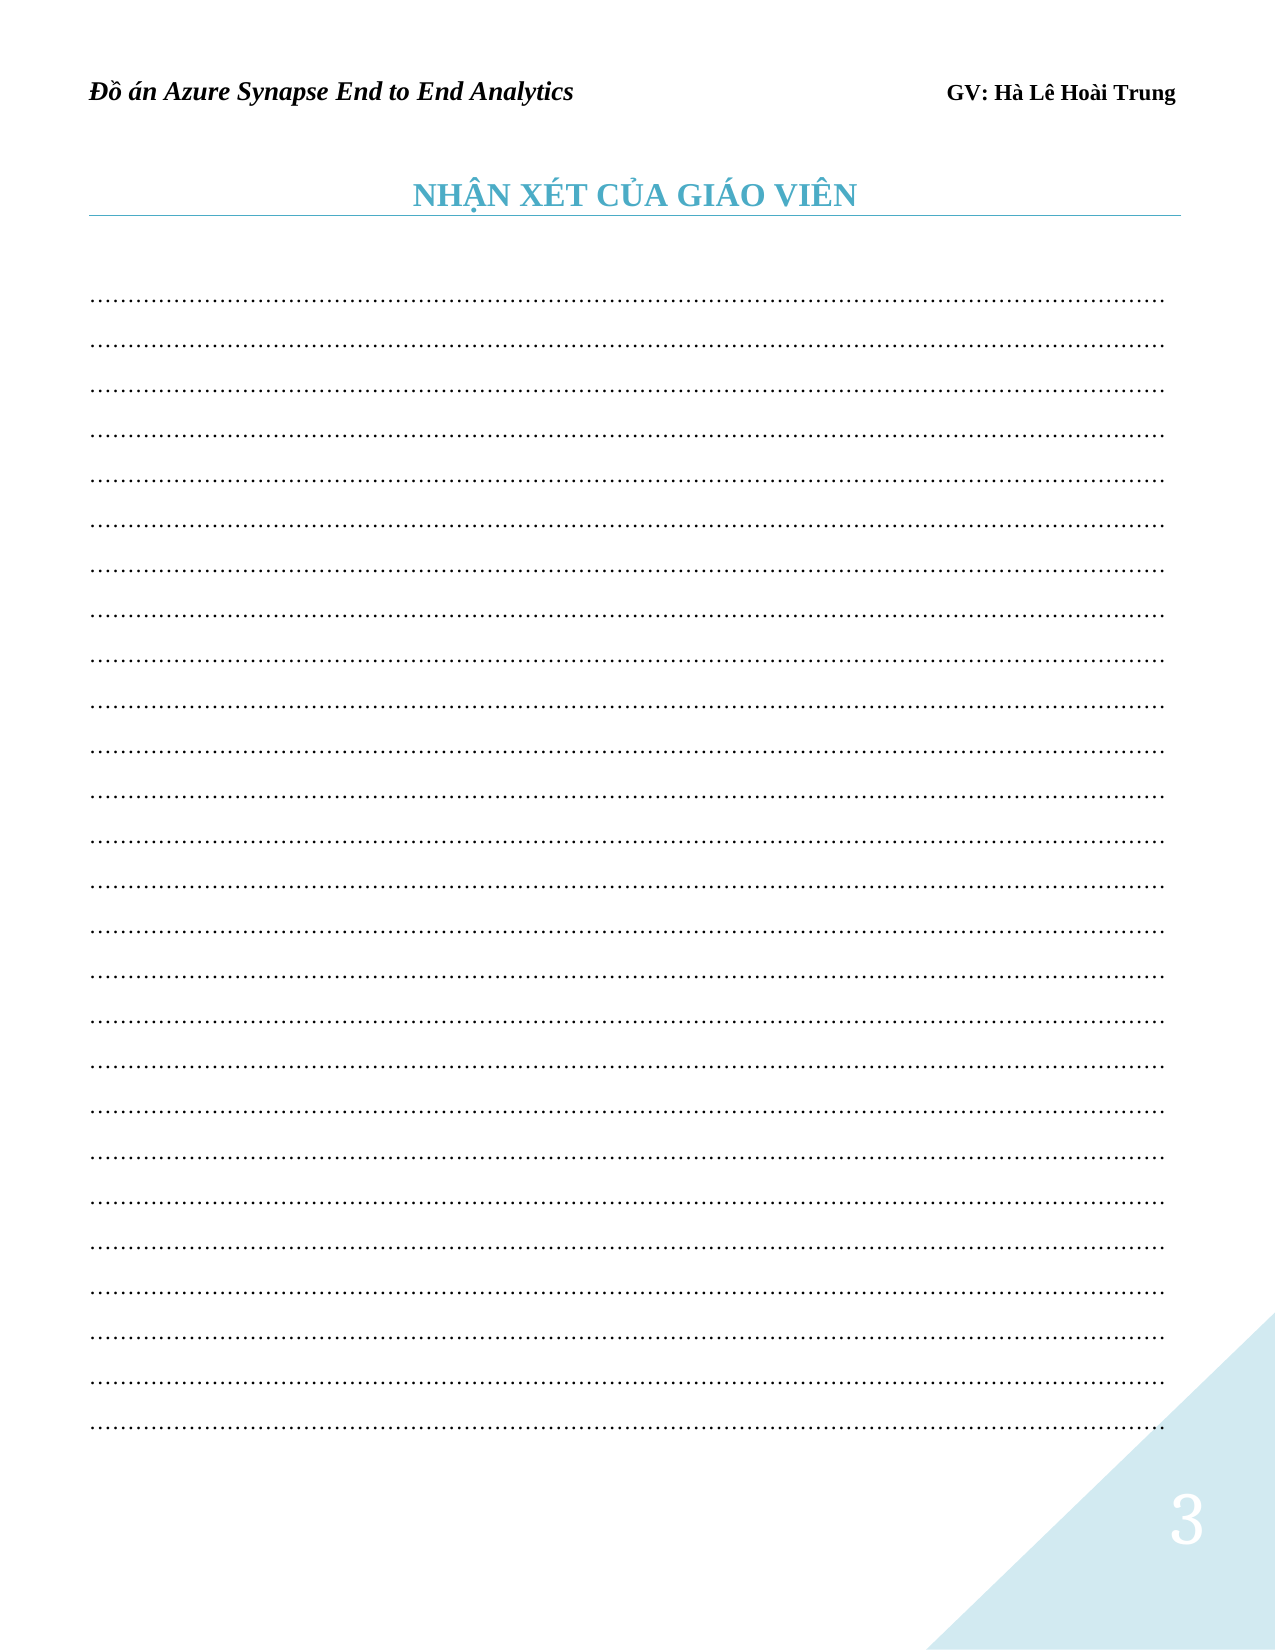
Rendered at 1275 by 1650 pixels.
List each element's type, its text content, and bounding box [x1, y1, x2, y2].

text …………………………………………………………………………………………………………………………… [89, 822, 1181, 848]
text …………………………………………………………………………………………………………………………… [89, 777, 1181, 803]
text …………………………………………………………………………………………………………………………… [89, 326, 1181, 352]
subtitle NHẬN XÉT CỦA GIÁO VIÊN [89, 175, 1181, 215]
text …………………………………………………………………………………………………………………………… [89, 1047, 1181, 1074]
text …………………………………………………………………………………………………………………………… [89, 642, 1181, 668]
text …………………………………………………………………………………………………………………………… [89, 371, 1181, 397]
text …………………………………………………………………………………………………………………………… [89, 1093, 1181, 1119]
text …………………………………………………………………………………………………………………………… [89, 1408, 1181, 1435]
text …………………………………………………………………………………………………………………………… [89, 867, 1181, 893]
text …………………………………………………………………………………………………………………………… [89, 687, 1181, 713]
text …………………………………………………………………………………………………………………………… [89, 551, 1181, 578]
text …………………………………………………………………………………………………………………………… [89, 596, 1181, 623]
text …………………………………………………………………………………………………………………………… [89, 416, 1181, 442]
text …………………………………………………………………………………………………………………………… [89, 732, 1181, 758]
text …………………………………………………………………………………………………………………………… [89, 461, 1181, 487]
text …………………………………………………………………………………………………………………………… [89, 506, 1181, 533]
text …………………………………………………………………………………………………………………………… [89, 1138, 1181, 1164]
text …………………………………………………………………………………………………………………………… [89, 1183, 1181, 1209]
text …………………………………………………………………………………………………………………………… [89, 957, 1181, 984]
text …………………………………………………………………………………………………………………………… [89, 1273, 1181, 1299]
text …………………………………………………………………………………………………………………………… [89, 1228, 1181, 1254]
text …………………………………………………………………………………………………………………………… [89, 1363, 1181, 1389]
text …………………………………………………………………………………………………………………………… [89, 1002, 1181, 1029]
text …………………………………………………………………………………………………………………………… [89, 281, 1181, 307]
text …………………………………………………………………………………………………………………………… [89, 1318, 1181, 1344]
text …………………………………………………………………………………………………………………………… [89, 912, 1181, 938]
